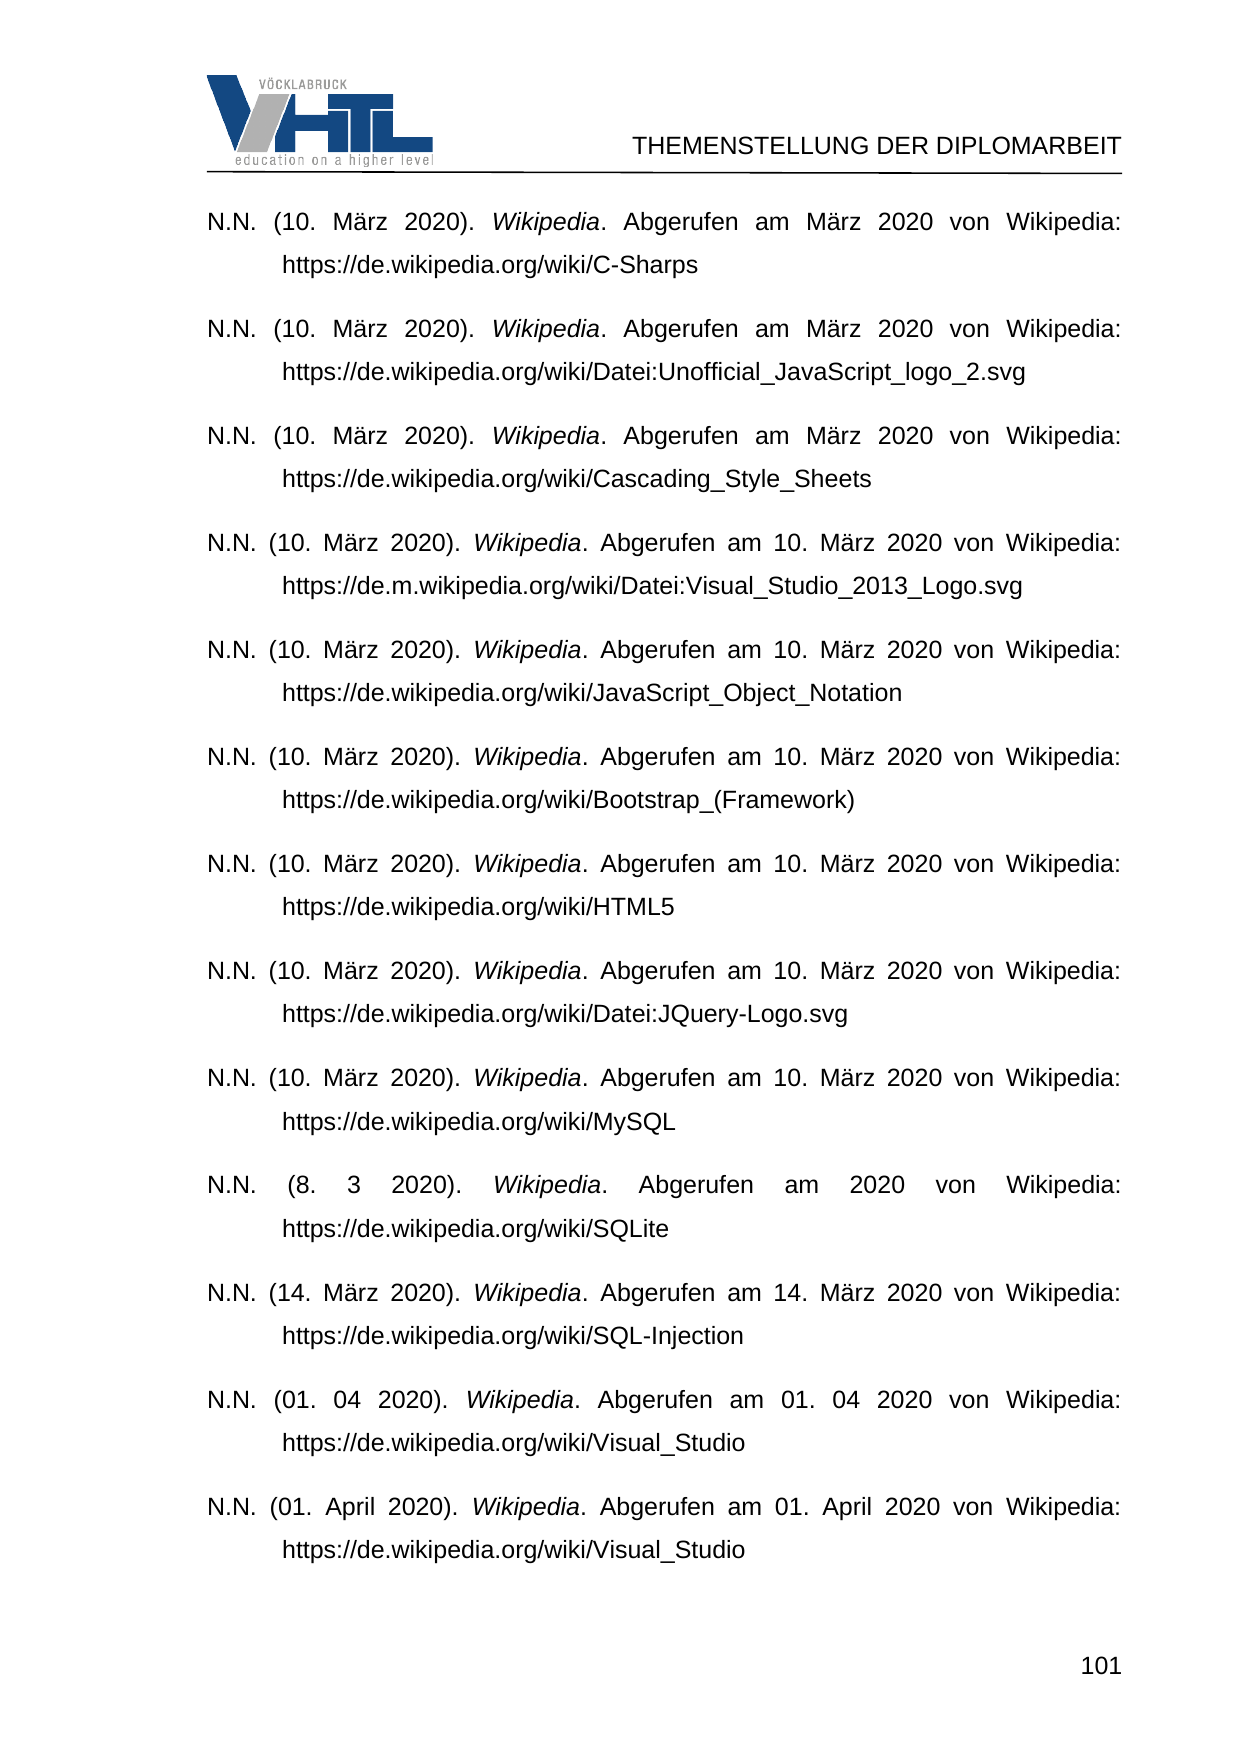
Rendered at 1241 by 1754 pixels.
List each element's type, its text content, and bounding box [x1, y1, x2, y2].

text N.N. (10. März 2020). Wikipedia. Abgerufen am März 2020 von Wikipedia: https://de.wikipedia.org/wiki/Datei:Unofficial_JavaScript_logo_2.svg [207, 314, 1122, 386]
text N.N. (10. März 2020). Wikipedia. Abgerufen am 10. März 2020 von Wikipedia: https://de.wikipedia.org/wiki/HTML5 [207, 849, 1122, 921]
text N.N. (10. März 2020). Wikipedia. Abgerufen am 10. März 2020 von Wikipedia: https://de.wikipedia.org/wiki/JavaScript_Object_Notation [207, 635, 1122, 707]
text N.N. (10. März 2020). Wikipedia. Abgerufen am 10. März 2020 von Wikipedia: https://de.m.wikipedia.org/wiki/Datei:Visual_Studio_2013_Logo.svg [207, 528, 1122, 600]
text N.N. (10. März 2020). Wikipedia. Abgerufen am 10. März 2020 von Wikipedia: https://de.wikipedia.org/wiki/Datei:JQuery-Logo.svg [207, 956, 1122, 1028]
text N.N. (10. März 2020). Wikipedia. Abgerufen am März 2020 von Wikipedia: https://de.wikipedia.org/wiki/C-Sharps [207, 207, 1122, 279]
picture [206, 75, 433, 167]
text N.N. (01. 04 2020). Wikipedia. Abgerufen am 01. 04 2020 von Wikipedia: https://de.wikipedia.org/wiki/Visual_Studio [207, 1385, 1122, 1457]
text N.N. (8. 3 2020). Wikipedia. Abgerufen am 2020 von Wikipedia: https://de.wikipedia.org/wiki/SQLite [207, 1171, 1122, 1242]
text N.N. (14. März 2020). Wikipedia. Abgerufen am 14. März 2020 von Wikipedia: https://de.wikipedia.org/wiki/SQL-Injection [207, 1278, 1122, 1349]
text N.N. (10. März 2020). Wikipedia. Abgerufen am 10. März 2020 von Wikipedia: https://de.wikipedia.org/wiki/MySQL [207, 1063, 1122, 1135]
text N.N. (10. März 2020). Wikipedia. Abgerufen am 10. März 2020 von Wikipedia: https://de.wikipedia.org/wiki/Bootstrap_(Framework) [207, 742, 1122, 814]
text N.N. (10. März 2020). Wikipedia. Abgerufen am März 2020 von Wikipedia: https://de.wikipedia.org/wiki/Cascading_Style_Sheets [207, 421, 1122, 493]
text N.N. (01. April 2020). Wikipedia. Abgerufen am 01. April 2020 von Wikipedia: https://de.wikipedia.org/wiki/Visual_Studio [207, 1492, 1122, 1564]
